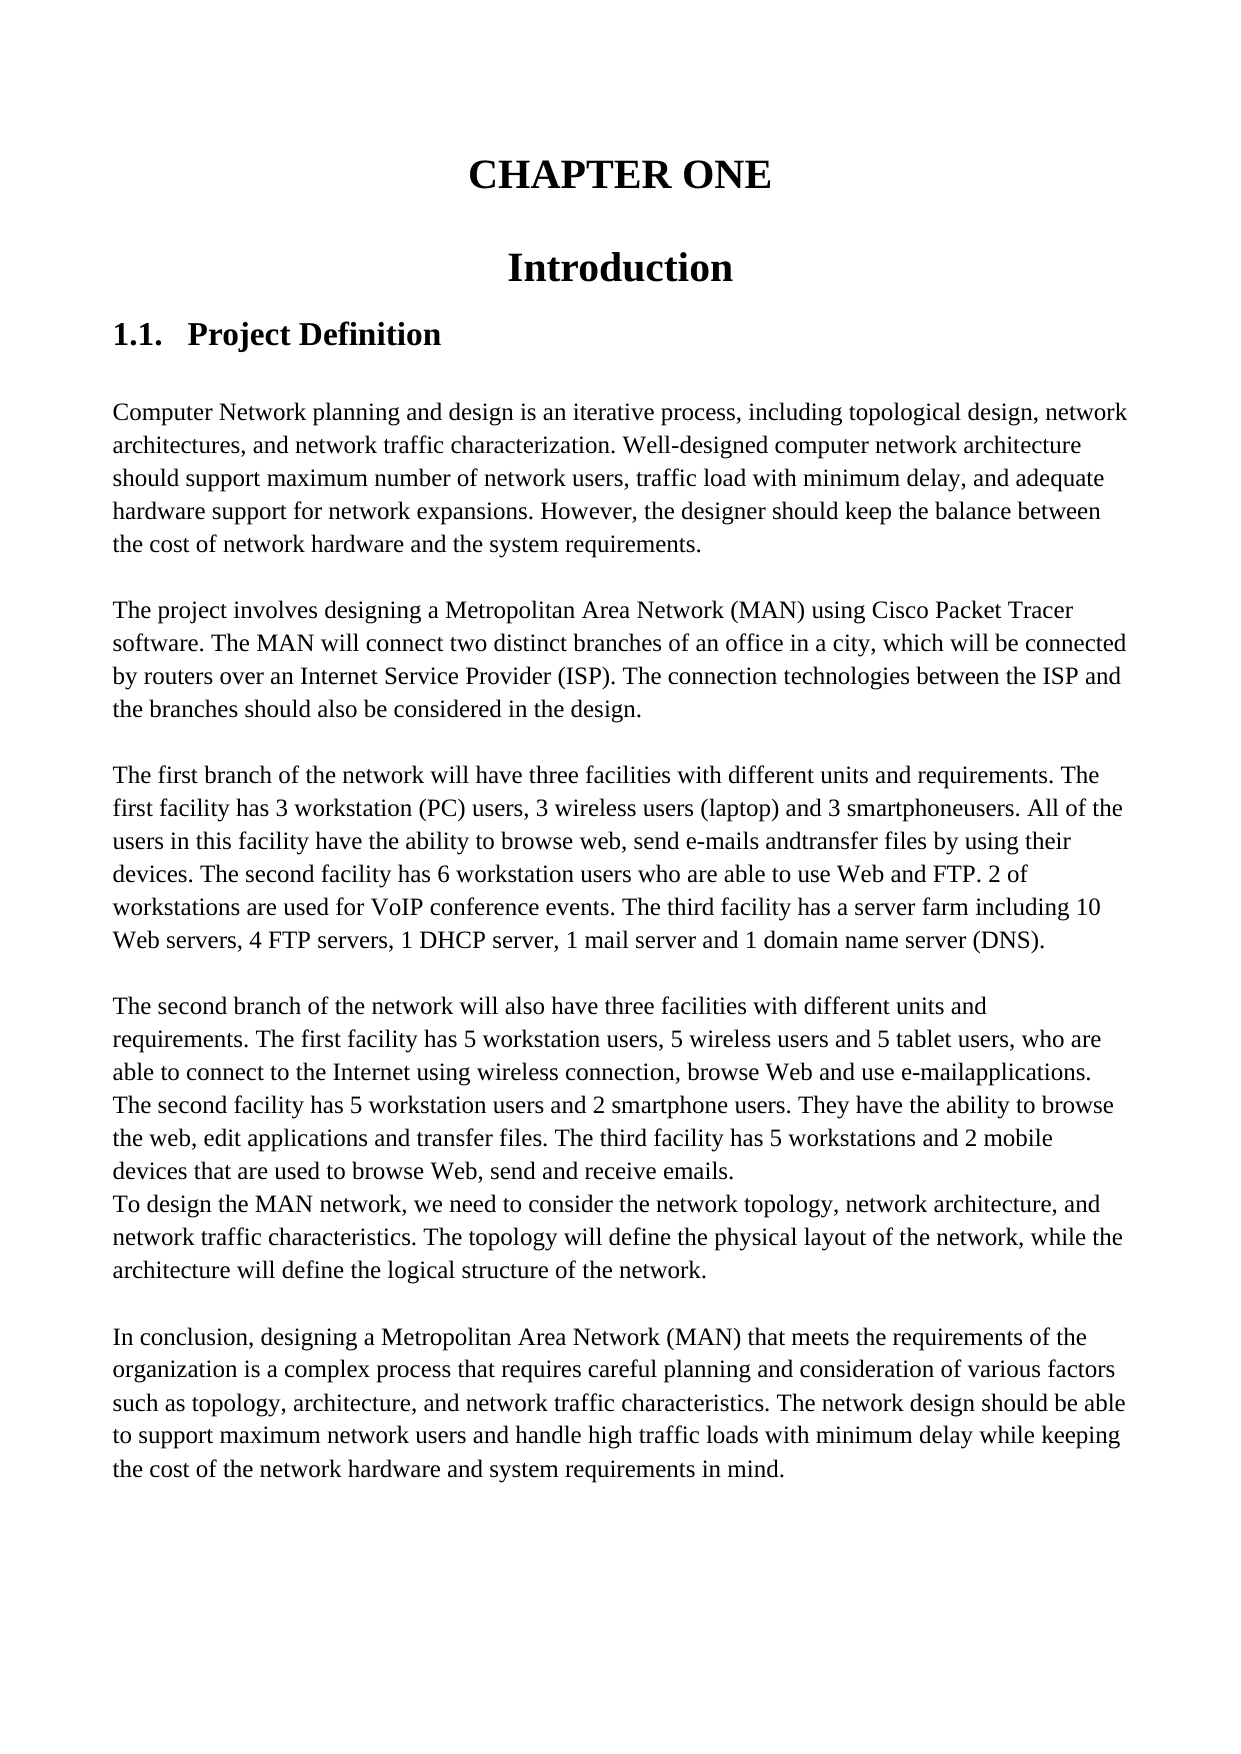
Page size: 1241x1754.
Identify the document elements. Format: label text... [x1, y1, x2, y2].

text To design the MAN network, we need to consider the network topology, network architecture, and network traffic characteristics. The topology will define the physical layout of the network, while the architecture will define the logical structure of the network. [112, 1189, 1128, 1284]
text The second branch of the network will also have three facilities with different units and requirements. The first facility has 5 workstation users, 5 wireless users and 5 tablet users, who are able to connect to the Internet using wireless connection, browse Web and use e-mailapplications. The second facility has 5 workstation users and 2 smartphone users. They have the ability to browse the web, edit applications and transfer files. The third facility has 5 workstations and 2 mobile devices that are used to browse Web, send and receive emails. [112, 991, 1128, 1185]
subtitle Project Definition [112, 314, 1128, 353]
text In conclusion, designing a Metropolitan Area Network (MAN) that meets the requirements of the organization is a complex process that requires careful planning and consideration of various factors such as topology, architecture, and network traffic characteristics. The network design should be able to support maximum network users and handle high traffic loads with minimum delay while keeping the cost of the network hardware and system requirements in mind. [112, 1322, 1128, 1482]
text The first branch of the network will have three facilities with different units and requirements. The first facility has 3 workstation (PC) users, 3 wireless users (laptop) and 3 smartphoneusers. All of the users in this facility have the ability to browse web, send e-mails andtransfer files by using their devices. The second facility has 6 workstation users who are able to use Web and FTP. 2 of workstations are used for VoIP conference events. The third facility has a server farm including 10 Web servers, 4 FTP servers, 1 DHCP server, 1 mail server and 1 domain name server (DNS). [112, 760, 1128, 954]
subtitle CHAPTER ONE [112, 150, 1128, 198]
text Computer Network planning and design is an iterative process, including topological design, network architectures, and network traffic characterization. Well-designed computer network architecture should support maximum number of network users, traffic load with minimum delay, and adequate hardware support for network expansions. However, the designer should keep the balance between the cost of network hardware and the system requirements. [112, 397, 1128, 558]
text The project involves designing a Metropolitan Area Network (MAN) using Cisco Packet Tracer software. The MAN will connect two distinct branches of an office in a city, which will be connected by routers over an Internet Service Provider (ISP). The connection technologies between the ISP and the branches should also be considered in the design. [112, 595, 1128, 723]
subtitle Introduction [112, 243, 1128, 291]
